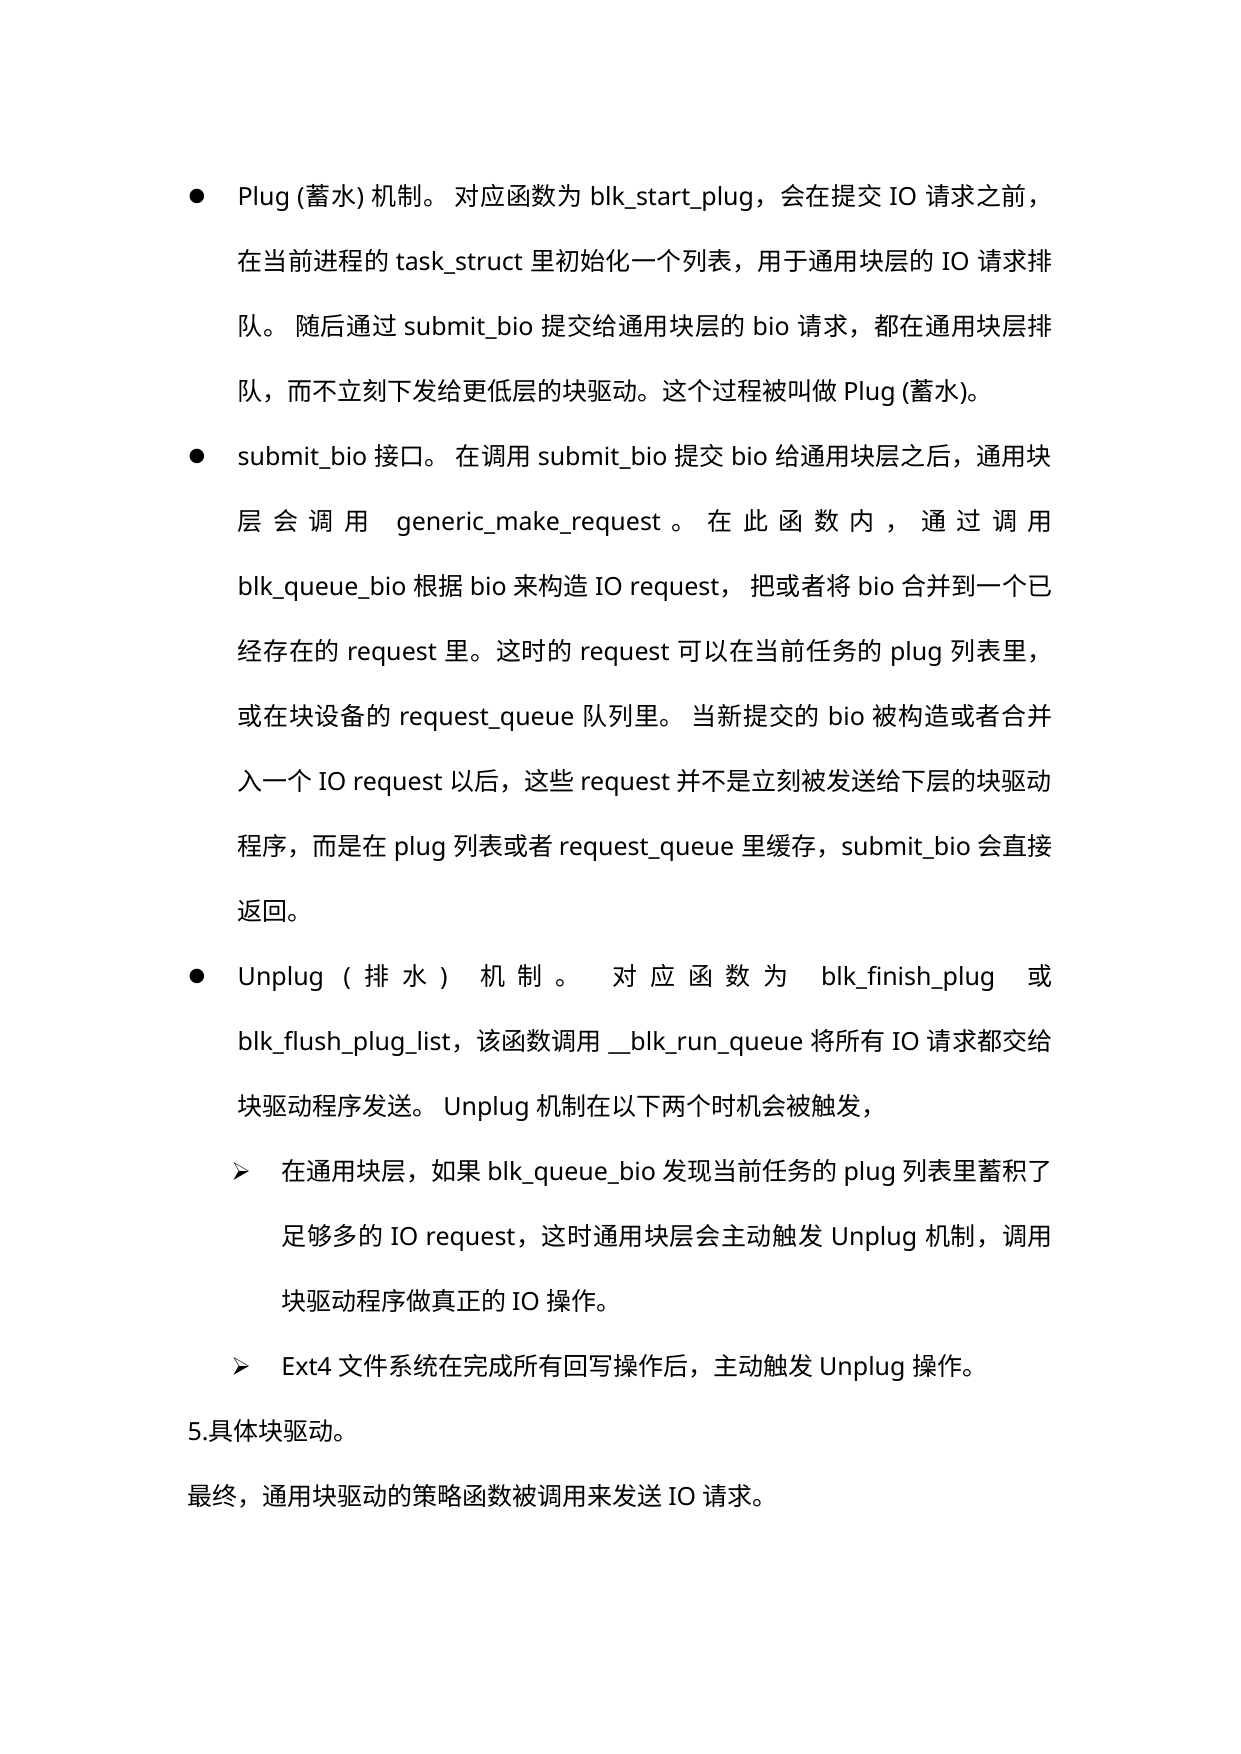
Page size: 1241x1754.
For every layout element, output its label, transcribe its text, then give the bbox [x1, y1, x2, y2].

list 在通用块层，如果 blk_queue_bio 发现当前任务的 plug 列表里蓄积了足够多的 IO request，这时通用块层会主动触发 Unplug 机制，调用块驱动程序做真正的 IO 操作。 [231, 1137, 1053, 1332]
list submit_bio 接口。 在调用 submit_bio 提交 bio 给通用块层之后，通用块层会调用 generic_make_request。在此函数内，通过调用 blk_queue_bio 根据 bio 来构造 IO request， 把或者将 bio 合并到一个已经存在的 request 里。这时的 request 可以在当前任务的 plug 列表里，或在块设备的 request_queue 队列里。 当新提交的 bio 被构造或者合并入一个 IO request 以后，这些 request 并不是立刻被发送给下层的块驱动程序，而是在 plug 列表或者 request_queue 里缓存，submit_bio 会直接返回。 [187, 422, 1053, 942]
list Plug (蓄水) 机制。 对应函数为 blk_start_plug，会在提交 IO 请求之前，在当前进程的 task_struct 里初始化一个列表，用于通用块层的 IO 请求排队。 随后通过 submit_bio 提交给通用块层的 bio 请求，都在通用块层排队，而不立刻下发给更低层的块驱动。这个过程被叫做 Plug (蓄水)。 [187, 162, 1053, 422]
text 5.具体块驱动。 [187, 1397, 1053, 1462]
text 最终，通用块驱动的策略函数被调用来发送 IO 请求。 [187, 1462, 1053, 1527]
list Ext4 文件系统在完成所有回写操作后，主动触发 Unplug 操作。 [231, 1332, 1053, 1397]
list Unplug (排水) 机制。 对应函数为 blk_finish_plug 或 blk_flush_plug_list，该函数调用 __blk_run_queue 将所有 IO 请求都交给块驱动程序发送。 Unplug 机制在以下两个时机会被触发， [187, 942, 1053, 1137]
